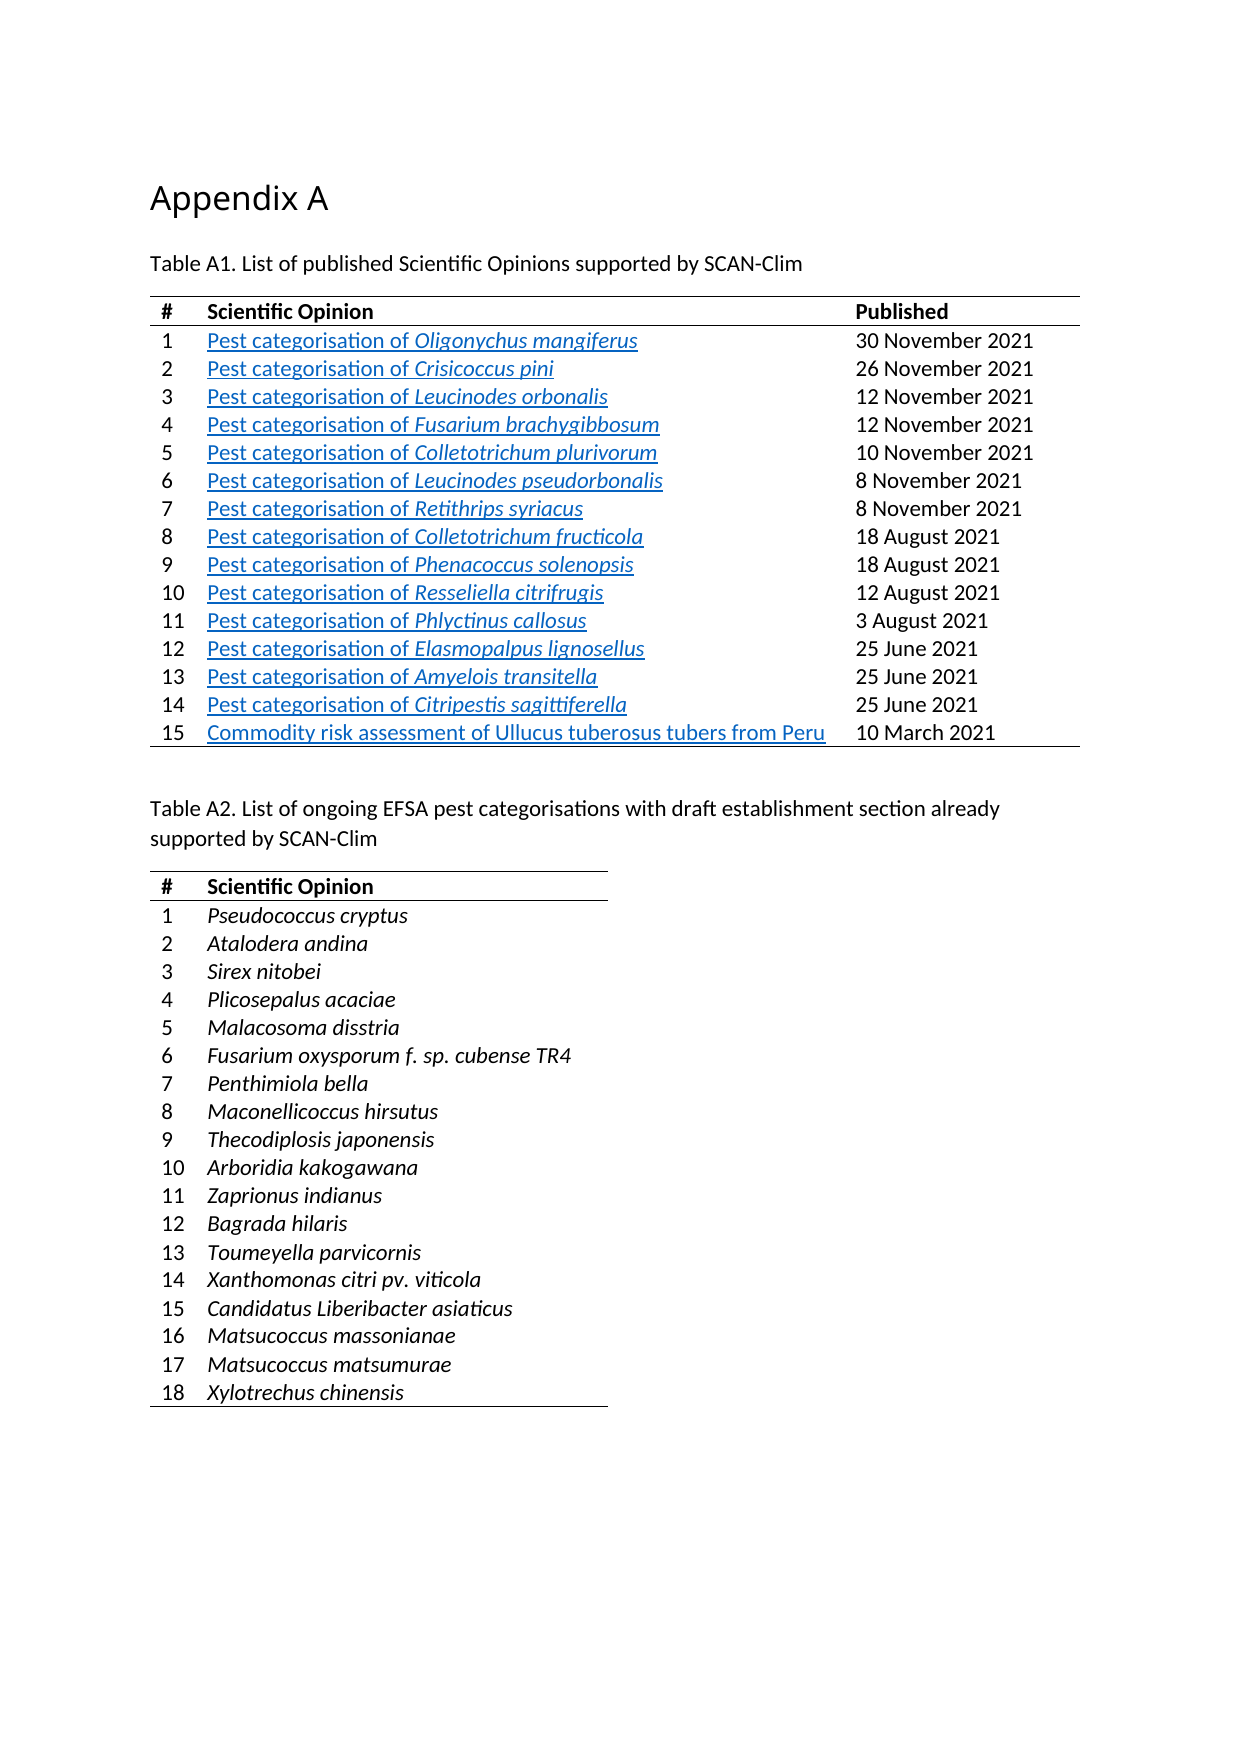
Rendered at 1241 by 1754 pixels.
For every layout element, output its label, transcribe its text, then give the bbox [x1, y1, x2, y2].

table_header # [150, 297, 196, 325]
table_cell 11 [150, 1182, 196, 1209]
table_cell 3 August 2021 [844, 606, 1080, 634]
table_cell 30 November 2021 [844, 326, 1080, 354]
table_cell 7 [150, 1070, 196, 1097]
table_cell 14 [150, 690, 196, 718]
table_cell Fusarium oxysporum f. sp. cubense TR4 [196, 1041, 608, 1069]
table_cell 8 [150, 522, 196, 550]
table_cell 18 August 2021 [844, 550, 1080, 578]
text Table A1. List of published Scientific Opinions supported by SCAN-Clim [150, 249, 1090, 277]
table_cell 9 [150, 1126, 196, 1153]
table_cell 17 [150, 1350, 196, 1378]
table_cell Pest categorisation of Leucinodes orbonalis [196, 382, 844, 410]
table_cell Plicosepalus acaciae [196, 985, 608, 1013]
table_cell Pest categorisation of Fusarium brachygibbosum [196, 410, 844, 438]
table_cell 18 [150, 1378, 196, 1406]
table_header Scientific Opinion [196, 297, 844, 325]
table_cell 5 [150, 438, 196, 466]
table_cell 12 August 2021 [844, 578, 1080, 606]
table_cell Candidatus Liberibacter asiaticus [196, 1294, 608, 1322]
table_cell 12 November 2021 [844, 410, 1080, 438]
table_cell Pest categorisation of Resseliella citrifrugis [196, 578, 844, 606]
table_cell 16 [150, 1322, 196, 1350]
table_cell 12 [150, 634, 196, 662]
table_cell Matsucoccus matsumurae [196, 1350, 608, 1378]
table_cell 14 [150, 1266, 196, 1294]
table_cell 7 [150, 494, 196, 522]
table_cell 4 [150, 410, 196, 438]
table_cell 6 [150, 466, 196, 494]
table_cell 13 [150, 1238, 196, 1266]
table_cell Pest categorisation of Colletotrichum fructicola [196, 522, 844, 550]
table_cell Xylotrechus chinensis [196, 1378, 608, 1406]
table_cell Zaprionus indianus [196, 1182, 608, 1209]
table_cell 13 [150, 662, 196, 690]
table_cell 10 [150, 578, 196, 606]
table_cell Pest categorisation of Citripestis sagittiferella [196, 690, 844, 718]
table_cell 5 [150, 1014, 196, 1041]
table_cell 2 [150, 354, 196, 382]
table_cell 15 [150, 718, 196, 746]
table_cell 4 [150, 985, 196, 1013]
table_cell 26 November 2021 [844, 354, 1080, 382]
table_cell Pest categorisation of Phlyctinus callosus [196, 606, 844, 634]
table_cell Maconellicoccus hirsutus [196, 1098, 608, 1126]
table_cell Pest categorisation of Phenacoccus solenopsis [196, 550, 844, 578]
subtitle Appendix A [150, 175, 1090, 220]
table_cell Xanthomonas citri pv. viticola [196, 1266, 608, 1294]
table_cell 3 [150, 958, 196, 985]
table_cell Thecodiplosis japonensis [196, 1126, 608, 1153]
table_header # [150, 872, 196, 900]
table_header Published [844, 297, 1080, 325]
table_cell Penthimiola bella [196, 1070, 608, 1097]
table_cell Pest categorisation of Amyelois transitella [196, 662, 844, 690]
table_cell Toumeyella parvicornis [196, 1238, 608, 1266]
table_cell 8 November 2021 [844, 494, 1080, 522]
table_cell Bagrada hilaris [196, 1210, 608, 1238]
table_cell 2 [150, 929, 196, 957]
table_cell 11 [150, 606, 196, 634]
table_cell 10 November 2021 [844, 438, 1080, 466]
text Table A2. List of ongoing EFSA pest categorisations with draft establishment section already supported by SCAN-Clim [150, 794, 1090, 852]
table_cell 15 [150, 1294, 196, 1322]
table_header Scientific Opinion [196, 872, 608, 900]
table_cell Matsucoccus massonianae [196, 1322, 608, 1350]
table_cell Malacosoma disstria [196, 1014, 608, 1041]
table_cell 10 [150, 1154, 196, 1182]
table_cell 3 [150, 382, 196, 410]
table_cell Commodity risk assessment of Ullucus tuberosus tubers from Peru [196, 718, 844, 746]
table_cell Pest categorisation of Retithrips syriacus [196, 494, 844, 522]
table_cell 25 June 2021 [844, 690, 1080, 718]
table_cell 25 June 2021 [844, 662, 1080, 690]
table_cell 1 [150, 326, 196, 354]
table_cell Pseudococcus cryptus [196, 901, 608, 929]
table_cell 25 June 2021 [844, 634, 1080, 662]
table_cell 18 August 2021 [844, 522, 1080, 550]
table_cell Atalodera andina [196, 929, 608, 957]
table_cell Pest categorisation of Oligonychus mangiferus [196, 326, 844, 354]
table_cell Sirex nitobei [196, 958, 608, 985]
table_cell 9 [150, 550, 196, 578]
table_cell Pest categorisation of Crisicoccus pini [196, 354, 844, 382]
table_cell Pest categorisation of Colletotrichum plurivorum [196, 438, 844, 466]
table_cell 6 [150, 1041, 196, 1069]
table_cell 8 [150, 1098, 196, 1126]
table_cell 12 November 2021 [844, 382, 1080, 410]
table_cell 8 November 2021 [844, 466, 1080, 494]
table_cell Arboridia kakogawana [196, 1154, 608, 1182]
table_cell 10 March 2021 [844, 718, 1080, 746]
table_cell 1 [150, 901, 196, 929]
table_cell Pest categorisation of Leucinodes pseudorbonalis [196, 466, 844, 494]
table_cell Pest categorisation of Elasmopalpus lignosellus [196, 634, 844, 662]
table_cell 12 [150, 1210, 196, 1238]
